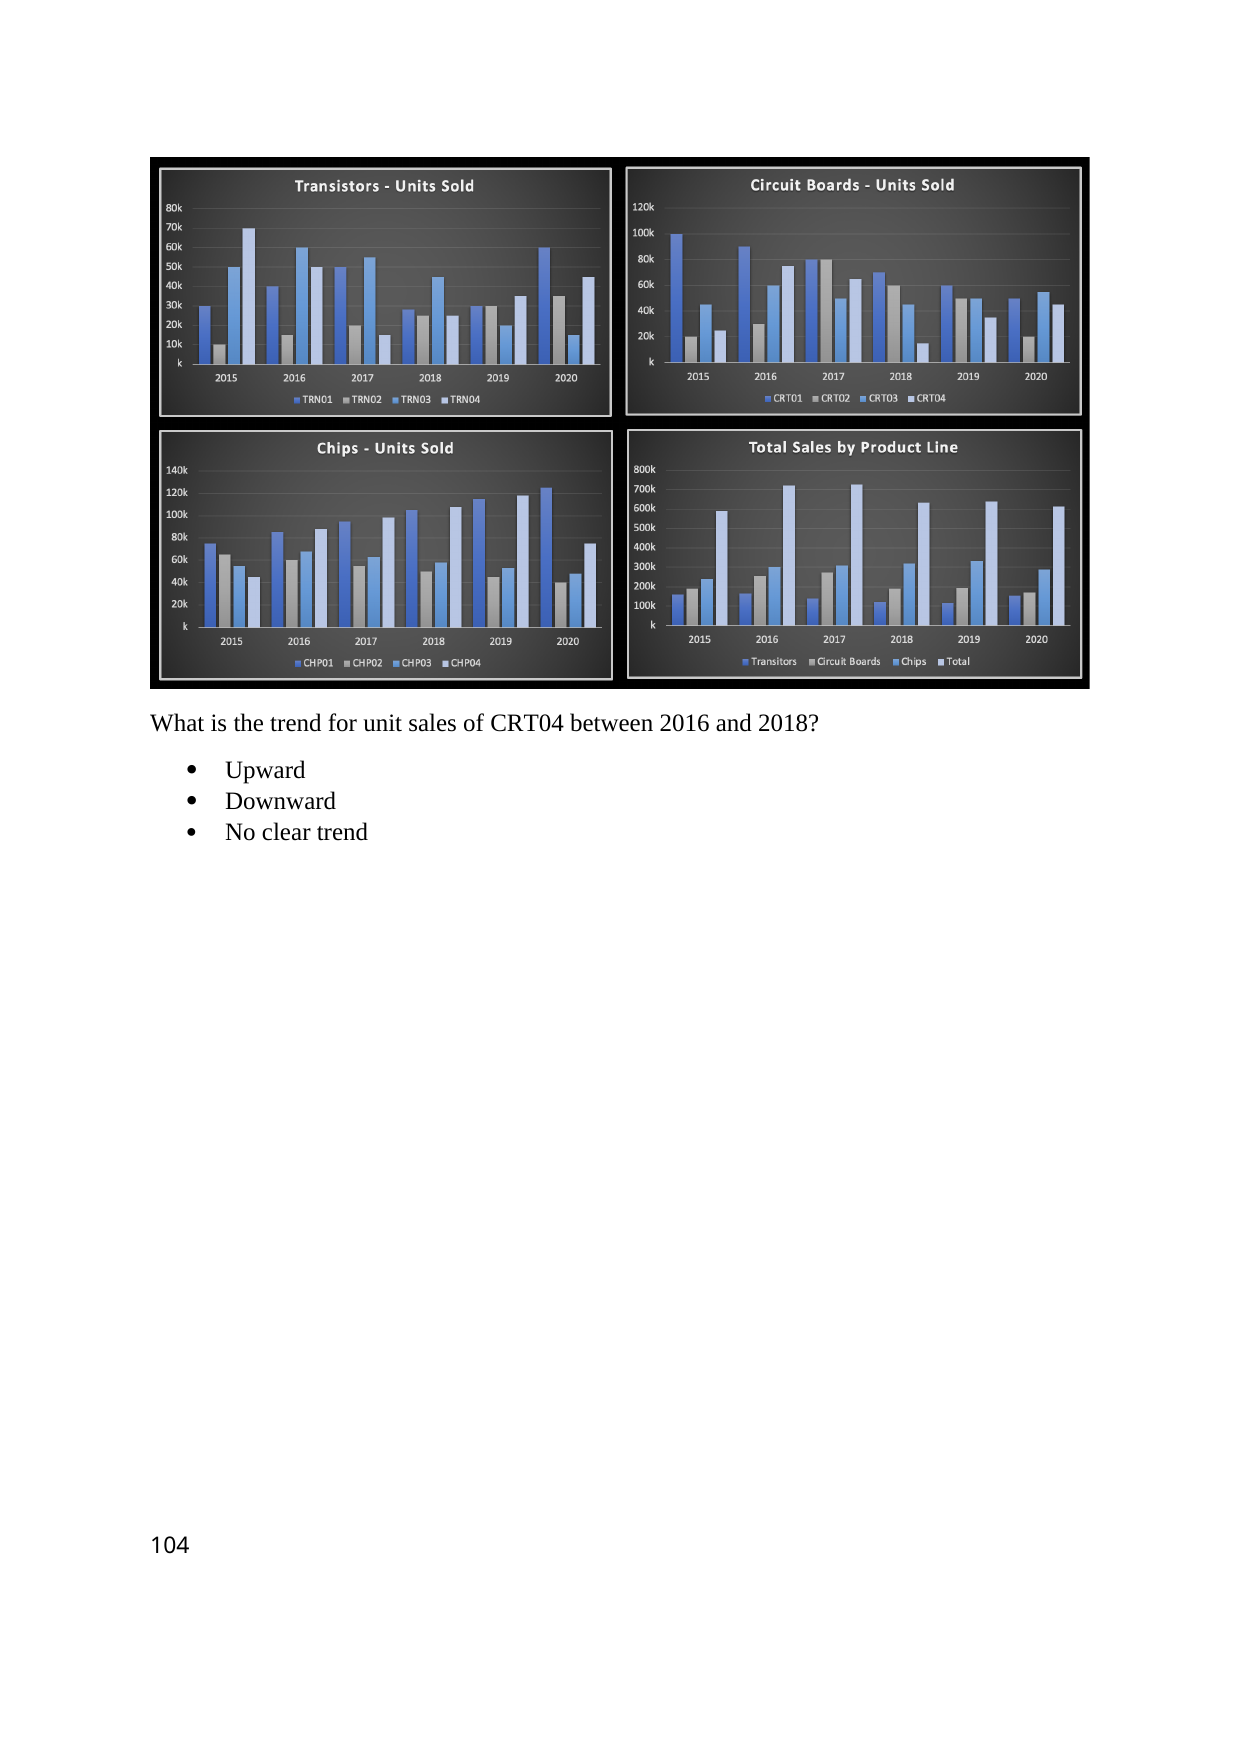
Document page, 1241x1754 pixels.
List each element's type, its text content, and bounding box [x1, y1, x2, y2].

text What is the trend for unit sales of CRT04 between 2016 and 2018? [150, 708, 1090, 736]
list Downward [187, 786, 1090, 815]
list No clear trend [187, 817, 1090, 846]
picture [150, 157, 1090, 689]
list Upward [187, 755, 1090, 784]
